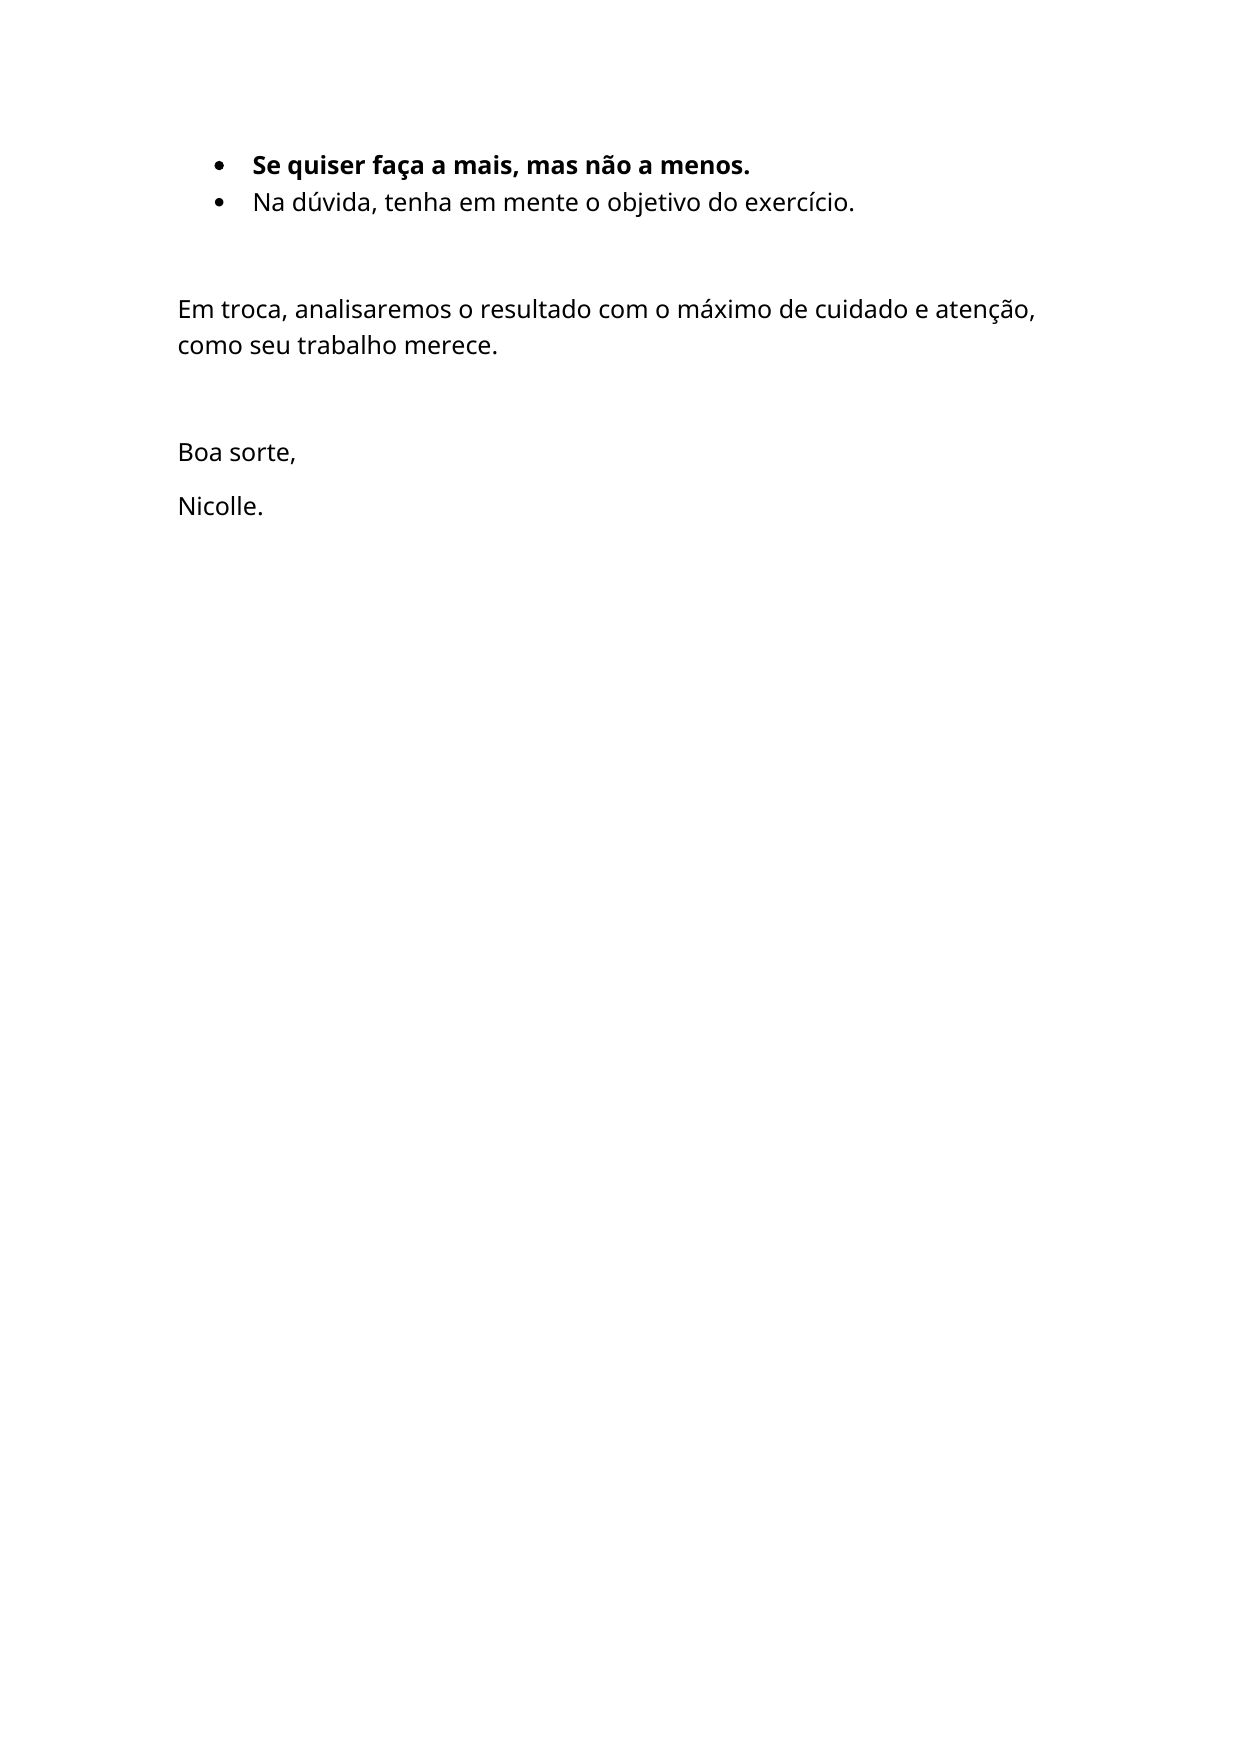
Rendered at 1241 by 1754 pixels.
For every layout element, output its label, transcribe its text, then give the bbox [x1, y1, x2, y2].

text Nicolle. [177, 488, 1063, 522]
text Boa sorte, [177, 435, 1063, 469]
list Se quiser faça a mais, mas não a menos. [215, 148, 1063, 182]
text Em troca, analisaremos o resultado com o máximo de cuidado e atenção, como seu trabalho merece. [177, 291, 1063, 362]
list Na dúvida, tenha em mente o objetivo do exercício. [215, 184, 1063, 218]
